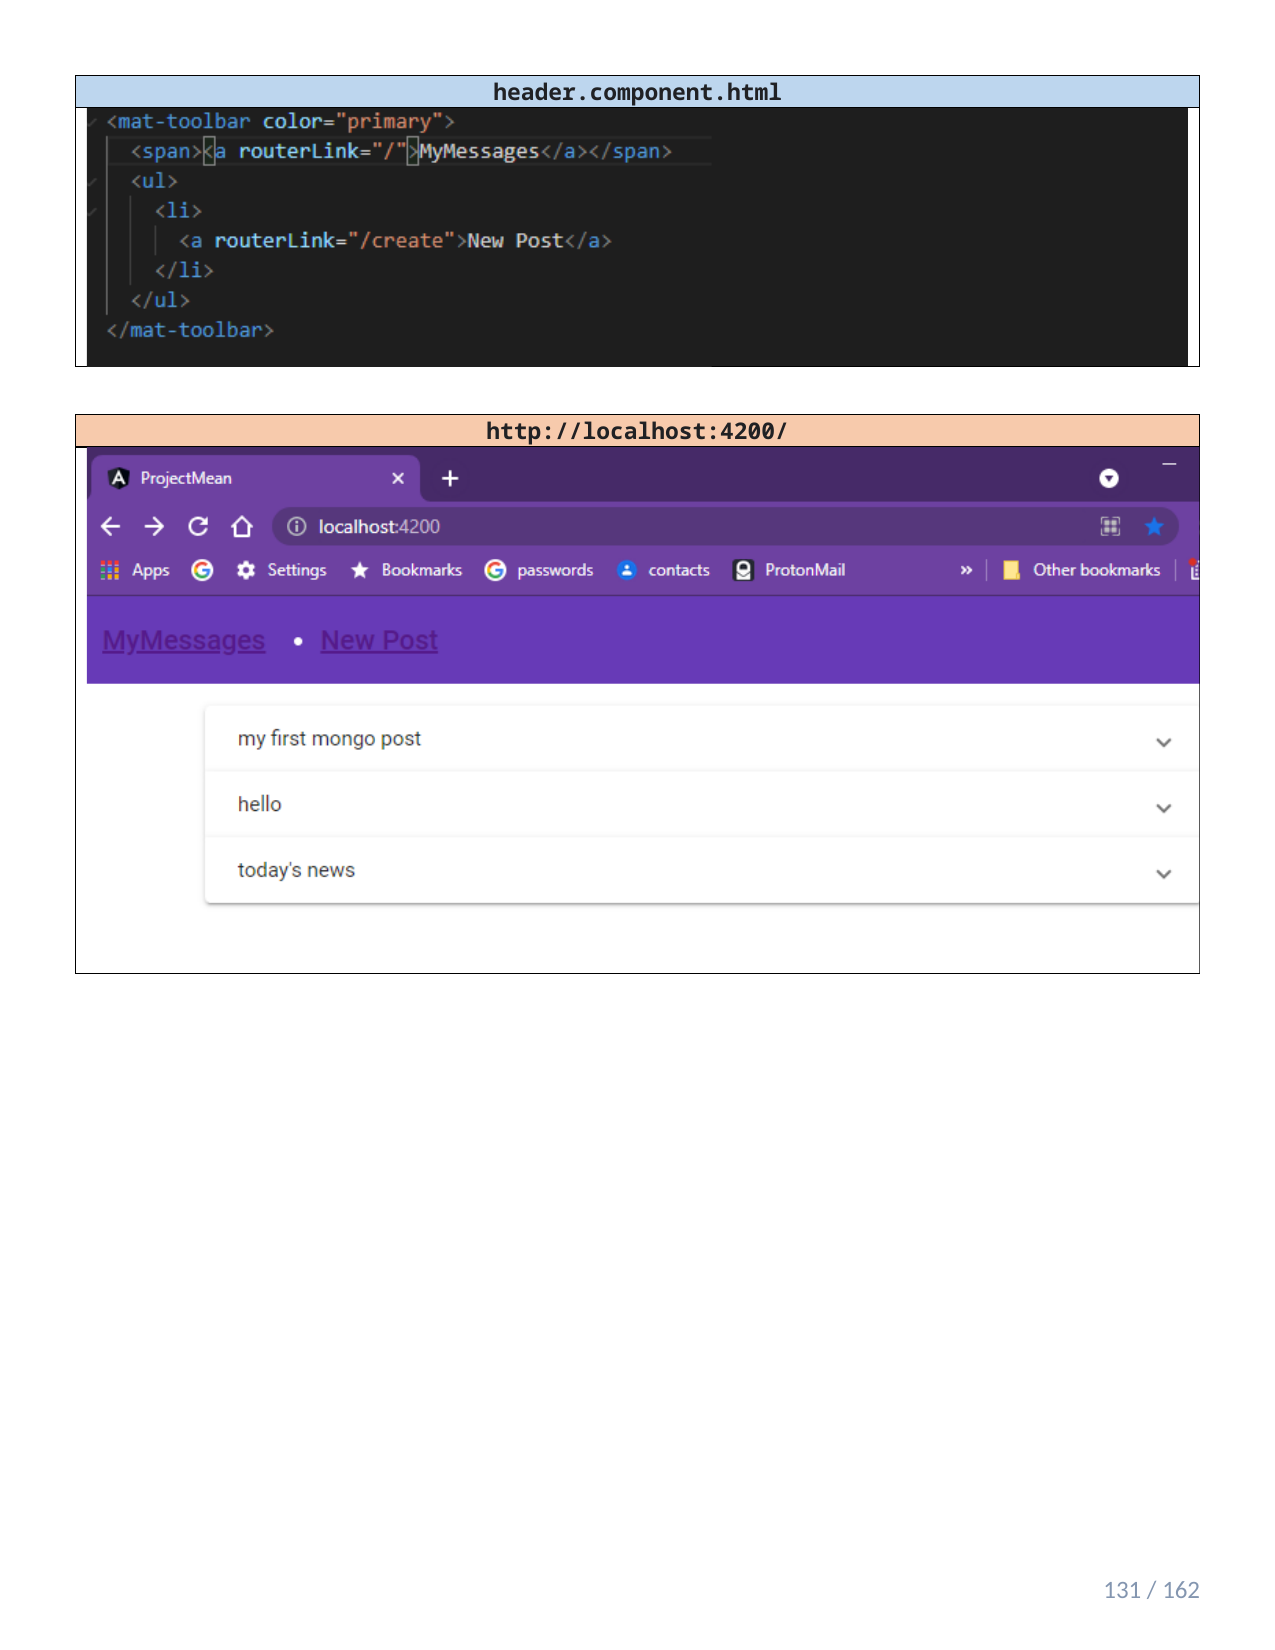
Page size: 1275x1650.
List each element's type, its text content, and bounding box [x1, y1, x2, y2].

table_cell [76, 448, 86, 973]
table_header http://localhost:4200/ [76, 415, 1199, 446]
picture [86, 108, 712, 367]
picture [86, 447, 1200, 973]
table_cell [1188, 108, 1199, 366]
table_cell [76, 108, 86, 366]
table_header header.component.html [76, 76, 1199, 107]
